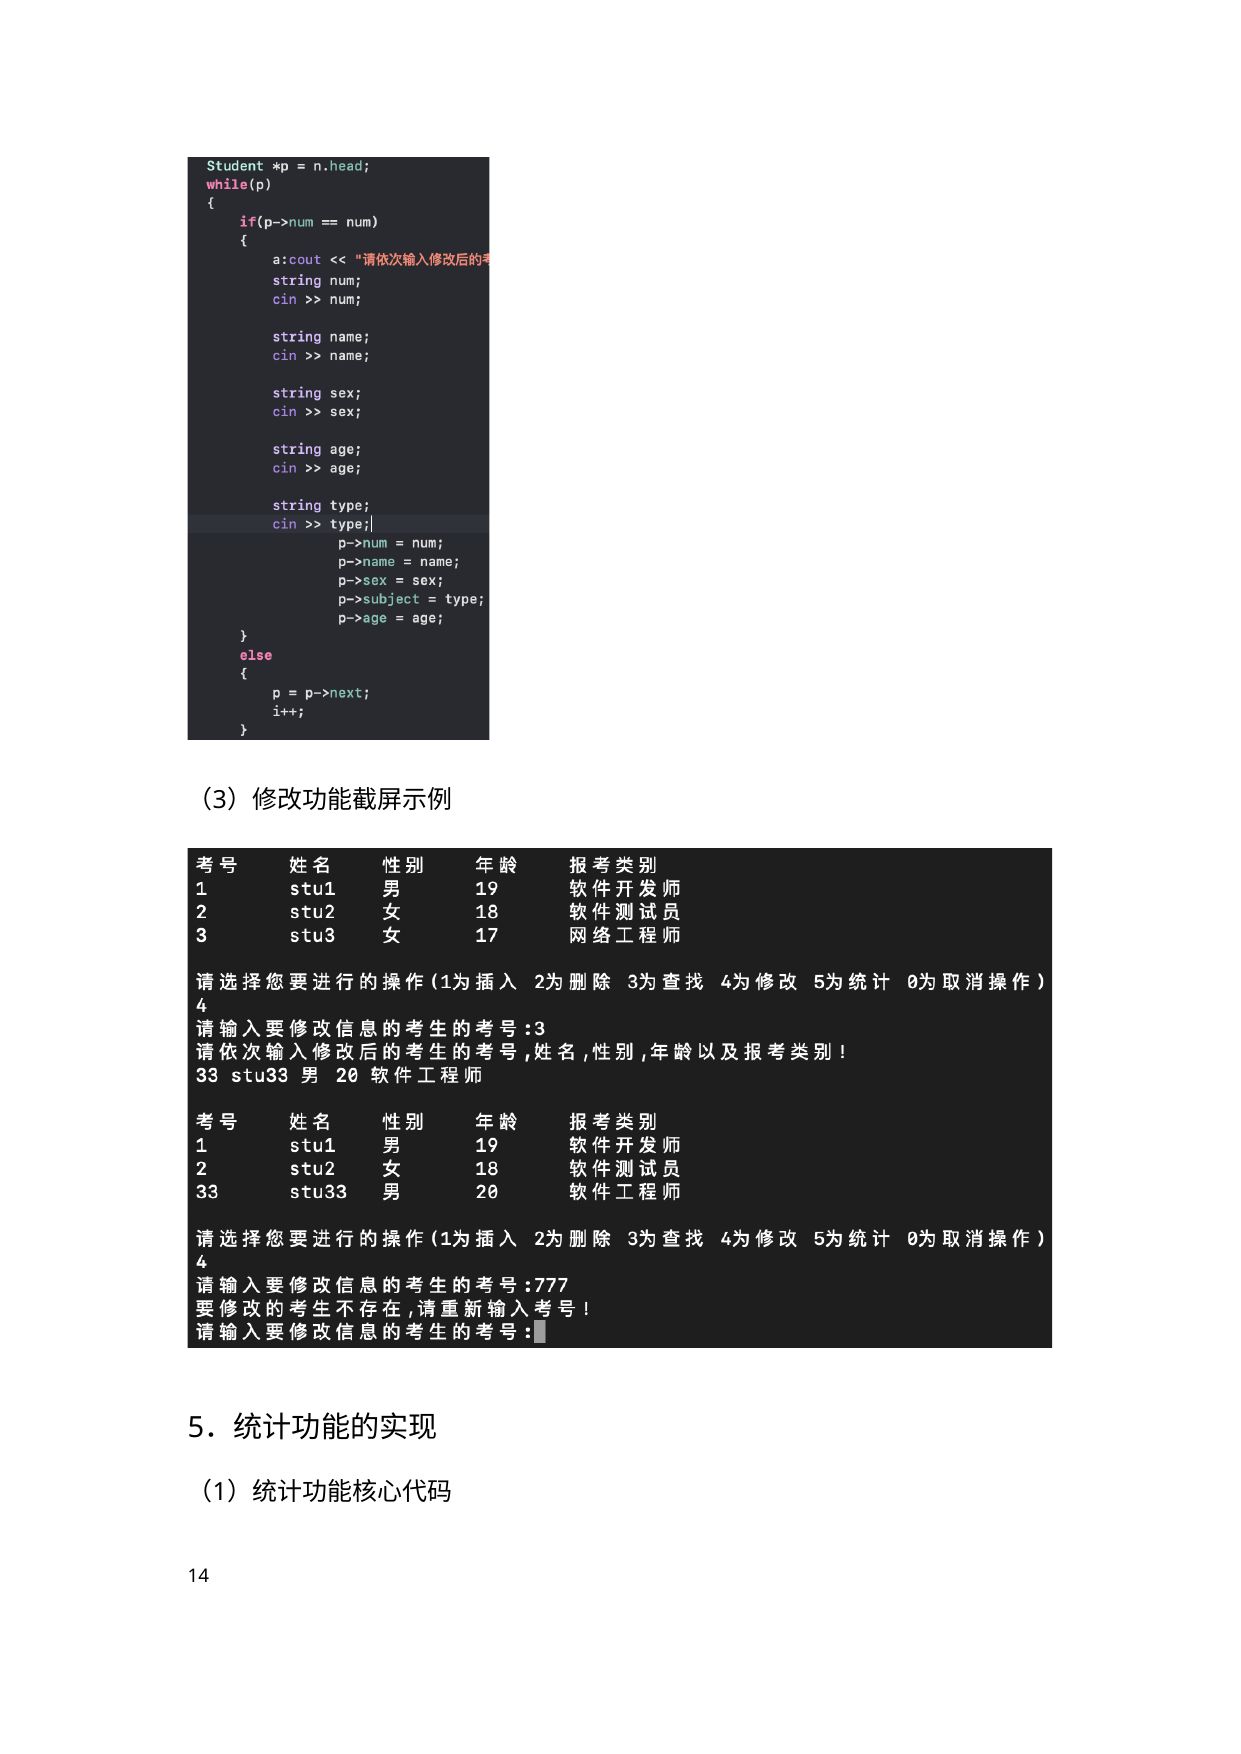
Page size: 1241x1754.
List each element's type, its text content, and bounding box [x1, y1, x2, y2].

subtitle （3）修改功能截屏示例 [187, 765, 1053, 830]
picture [187, 157, 490, 740]
picture [187, 848, 1053, 1348]
subtitle （1）统计功能核心代码 [187, 1457, 1053, 1522]
subtitle 5．统计功能的实现 [187, 1392, 1053, 1457]
